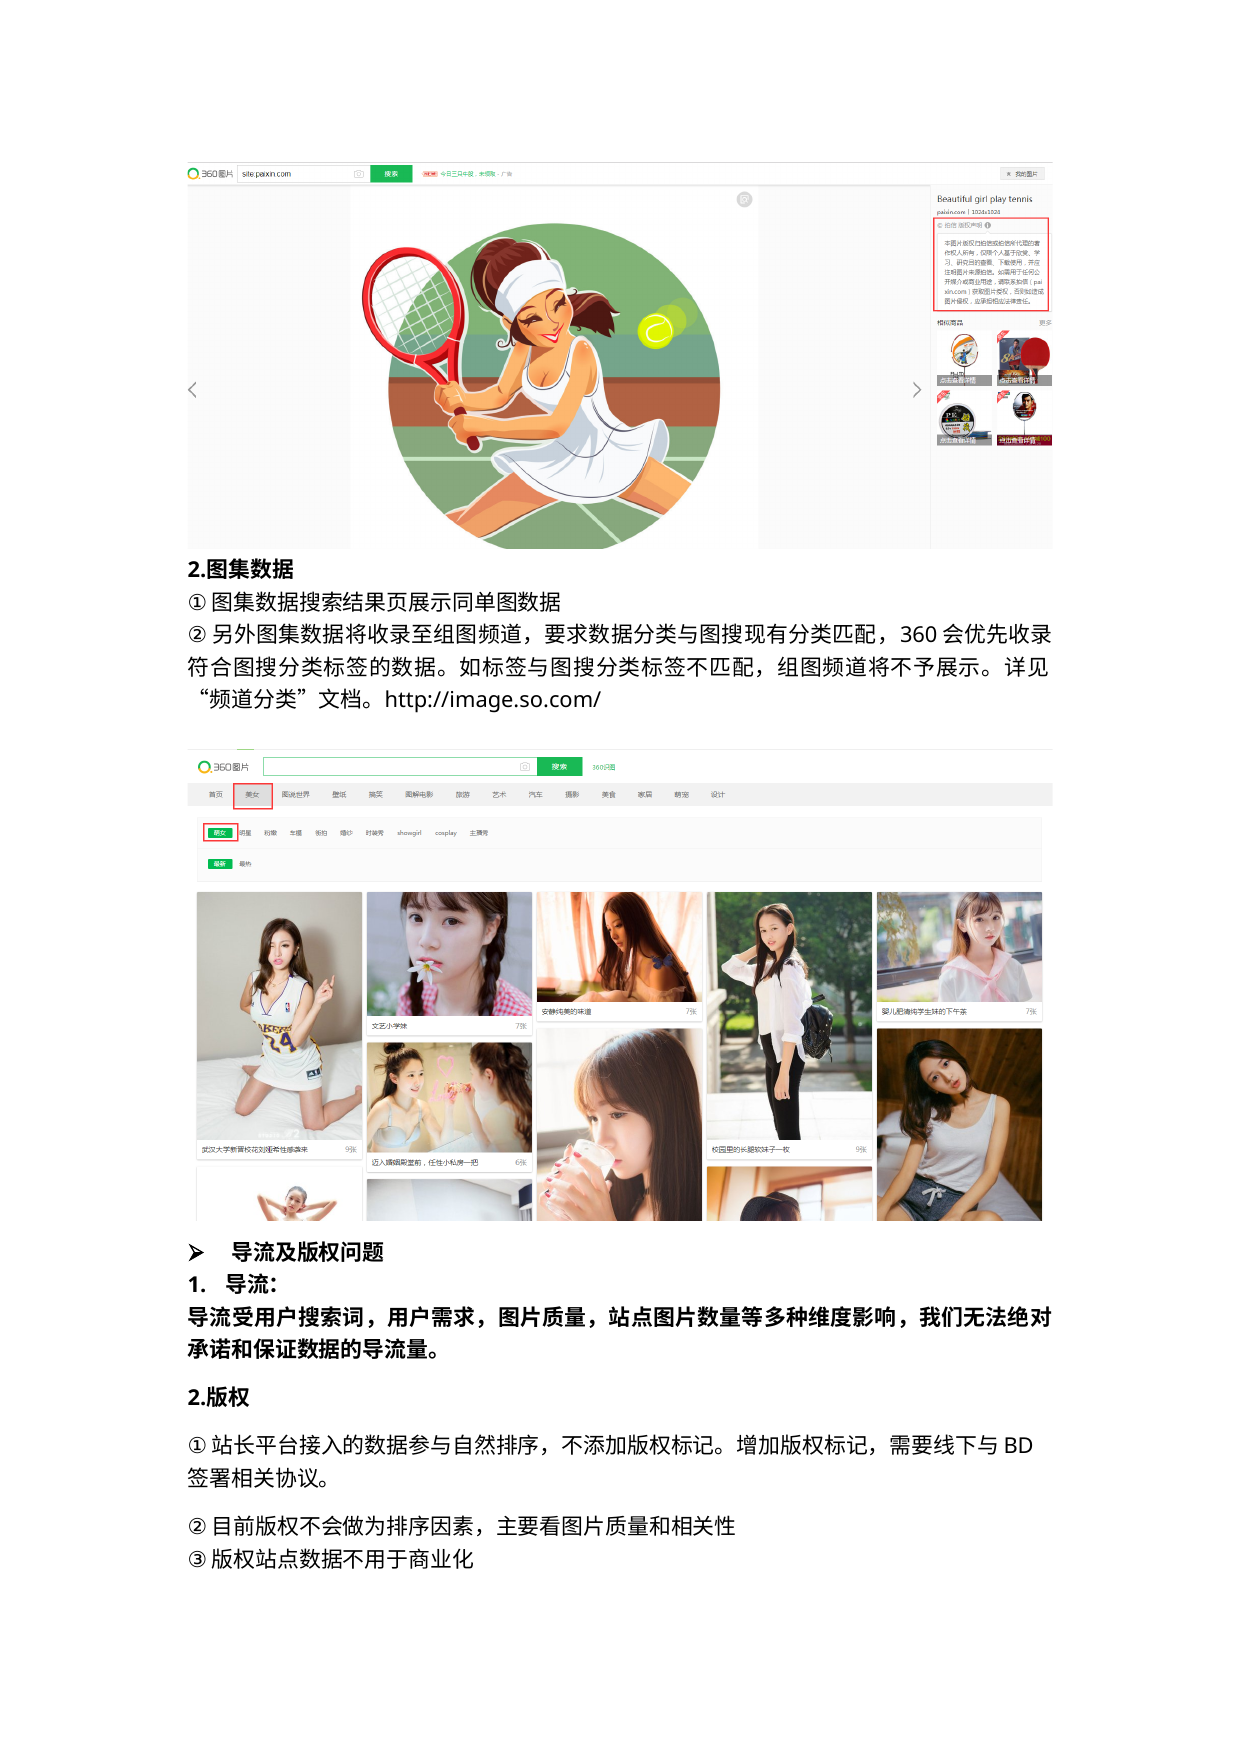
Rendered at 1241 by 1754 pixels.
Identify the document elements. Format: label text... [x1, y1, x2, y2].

picture [187, 747, 1053, 1221]
list 导流： [187, 1267, 1053, 1299]
list 导流及版权问题 [187, 1234, 1053, 1267]
text ②目前版权不会做为排序因素，主要看图片质量和相关性 ③版权站点数据不用于商业化 [187, 1509, 1053, 1574]
text ①图集数据搜索结果页展示同单图数据 [187, 584, 1053, 617]
text 2.图集数据 [187, 552, 1053, 584]
text 导流受用户搜索词，用户需求，图片质量，站点图片数量等多种维度影响，我们无法绝对承诺和保证数据的导流量。 [187, 1299, 1053, 1364]
text ②另外图集数据将收录至组图频道，要求数据分类与图搜现有分类匹配，360会优先收录符合图搜分类标签的数据。如标签与图搜分类标签不匹配，组图频道将不予展示。详见“频道分类”文档。http://image.so.com/ [187, 617, 1053, 714]
picture [187, 162, 1053, 549]
text 2.版权 [187, 1380, 1053, 1413]
text ①站长平台接入的数据参与自然排序，不添加版权标记。增加版权标记，需要线下与BD签署相关协议。 [187, 1428, 1053, 1493]
